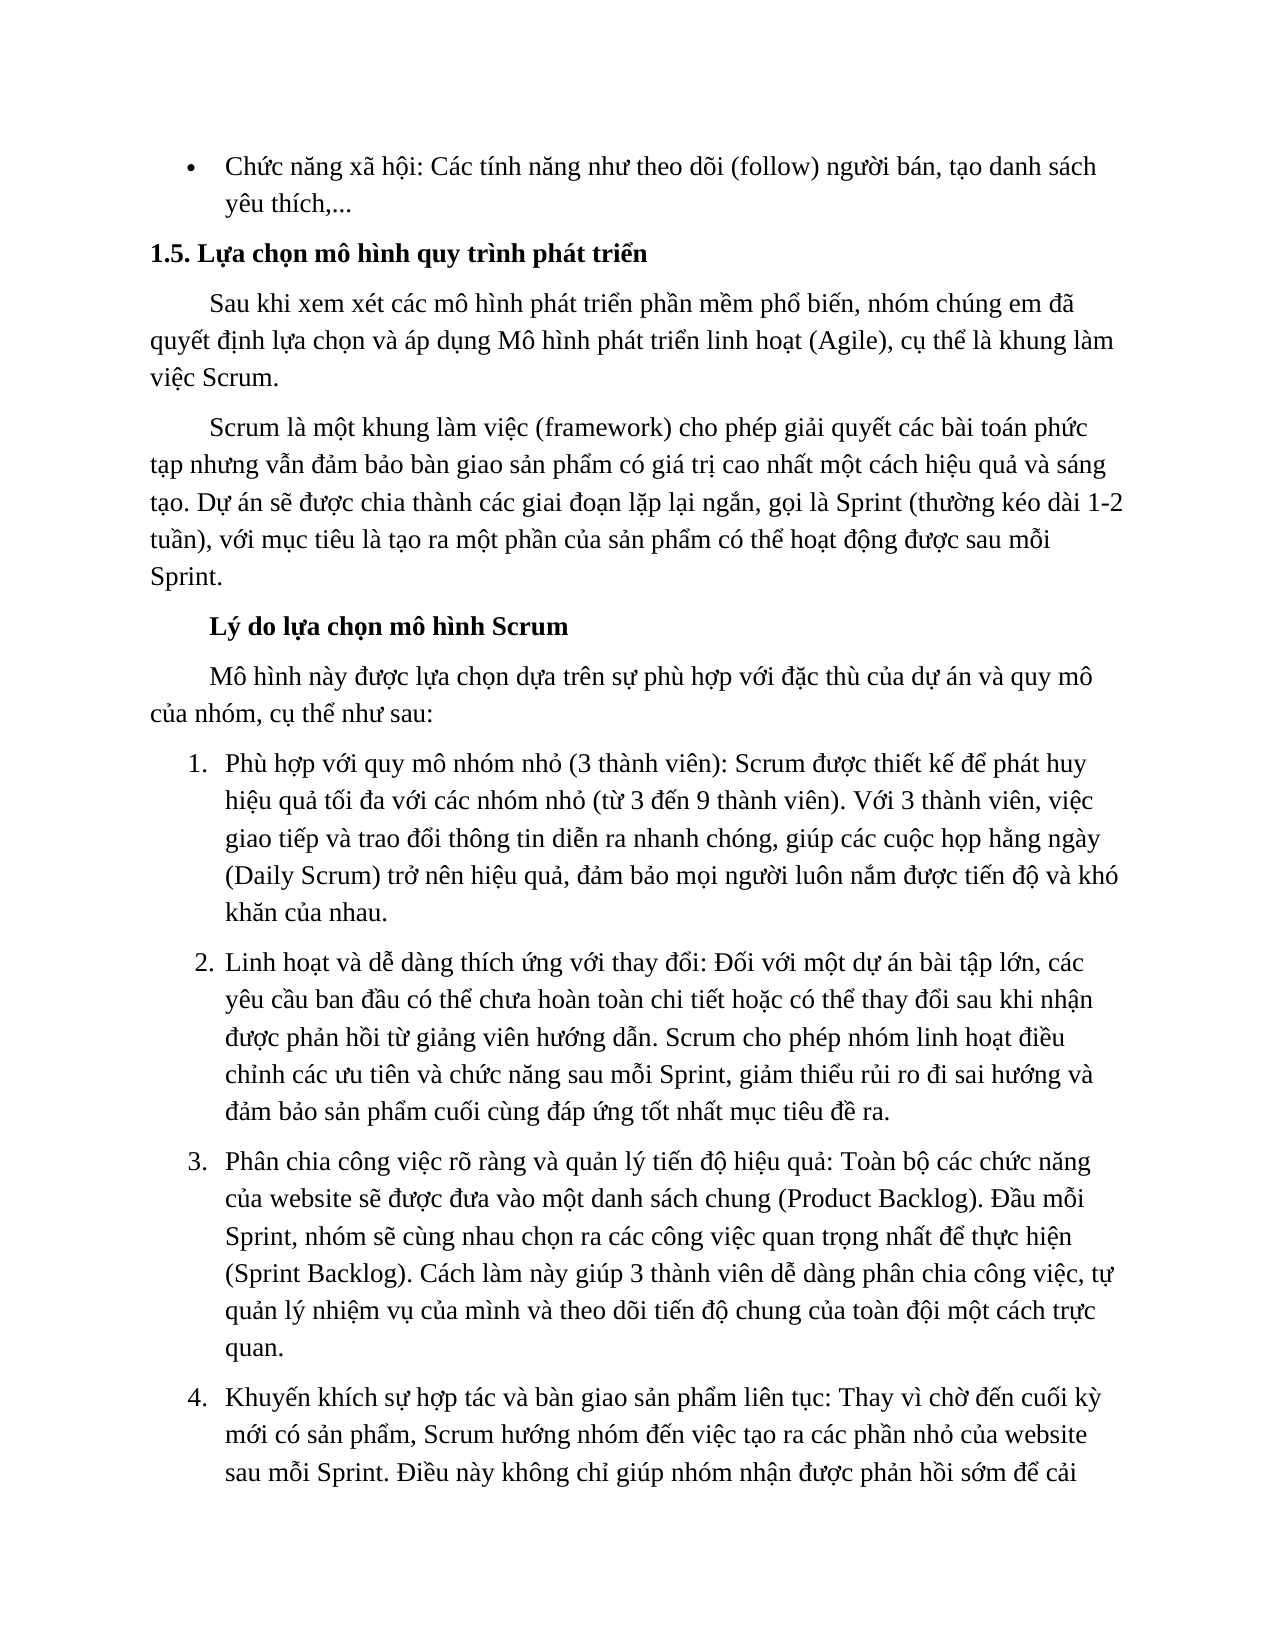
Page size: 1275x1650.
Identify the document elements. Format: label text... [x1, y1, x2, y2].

text Sau khi xem xét các mô hình phát triển phần mềm phổ biến, nhóm chúng em đã quyết định lựa chọn và áp dụng Mô hình phát triển linh hoạt (Agile), cụ thể là khung làm việc Scrum. [150, 287, 1125, 393]
text Lý do lựa chọn mô hình Scrum [150, 610, 1125, 641]
text Mô hình này được lựa chọn dựa trên sự phù hợp với đặc thù của dự án và quy mô của nhóm, cụ thể như sau: [150, 660, 1125, 728]
list Phù hợp với quy mô nhóm nhỏ (3 thành viên): Scrum được thiết kế để phát huy hiệu quả tối đa với các nhóm nhỏ (từ 3 đến 9 thành viên). Với 3 thành viên, việc giao tiếp và trao đổi thông tin diễn ra nhanh chóng, giúp các cuộc họp hằng ngày (Daily Scrum) trở nên hiệu quả, đảm bảo mọi người luôn nắm được tiến độ và khó khăn của nhau. [187, 747, 1125, 927]
list Phân chia công việc rõ ràng và quản lý tiến độ hiệu quả: Toàn bộ các chức năng của website sẽ được đưa vào một danh sách chung (Product Backlog). Đầu mỗi Sprint, nhóm sẽ cùng nhau chọn ra các công việc quan trọng nhất để thực hiện (Sprint Backlog). Cách làm này giúp 3 thành viên dễ dàng phân chia công việc, tự quản lý nhiệm vụ của mình và theo dõi tiến độ chung của toàn đội một cách trực quan. [187, 1145, 1125, 1363]
list Chức năng xã hội: Các tính năng như theo dõi (follow) người bán, tạo danh sách yêu thích,... [187, 150, 1125, 218]
text Scrum là một khung làm việc (framework) cho phép giải quyết các bài toán phức tạp nhưng vẫn đảm bảo bàn giao sản phẩm có giá trị cao nhất một cách hiệu quả và sáng tạo. Dự án sẽ được chia thành các giai đoạn lặp lại ngắn, gọi là Sprint (thường kéo dài 1-2 tuần), với mục tiêu là tạo ra một phần của sản phẩm có thể hoạt động được sau mỗi Sprint. [150, 411, 1125, 592]
text 1.5. Lựa chọn mô hình quy trình phát triển [150, 237, 1125, 268]
list Linh hoạt và dễ dàng thích ứng với thay đổi: Đối với một dự án bài tập lớn, các yêu cầu ban đầu có thể chưa hoàn toàn chi tiết hoặc có thể thay đổi sau khi nhận được phản hồi từ giảng viên hướng dẫn. Scrum cho phép nhóm linh hoạt điều chỉnh các ưu tiên và chức năng sau mỗi Sprint, giảm thiểu rủi ro đi sai hướng và đảm bảo sản phẩm cuối cùng đáp ứng tốt nhất mục tiêu đề ra. [194, 946, 1125, 1126]
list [187, 1381, 1125, 1487]
